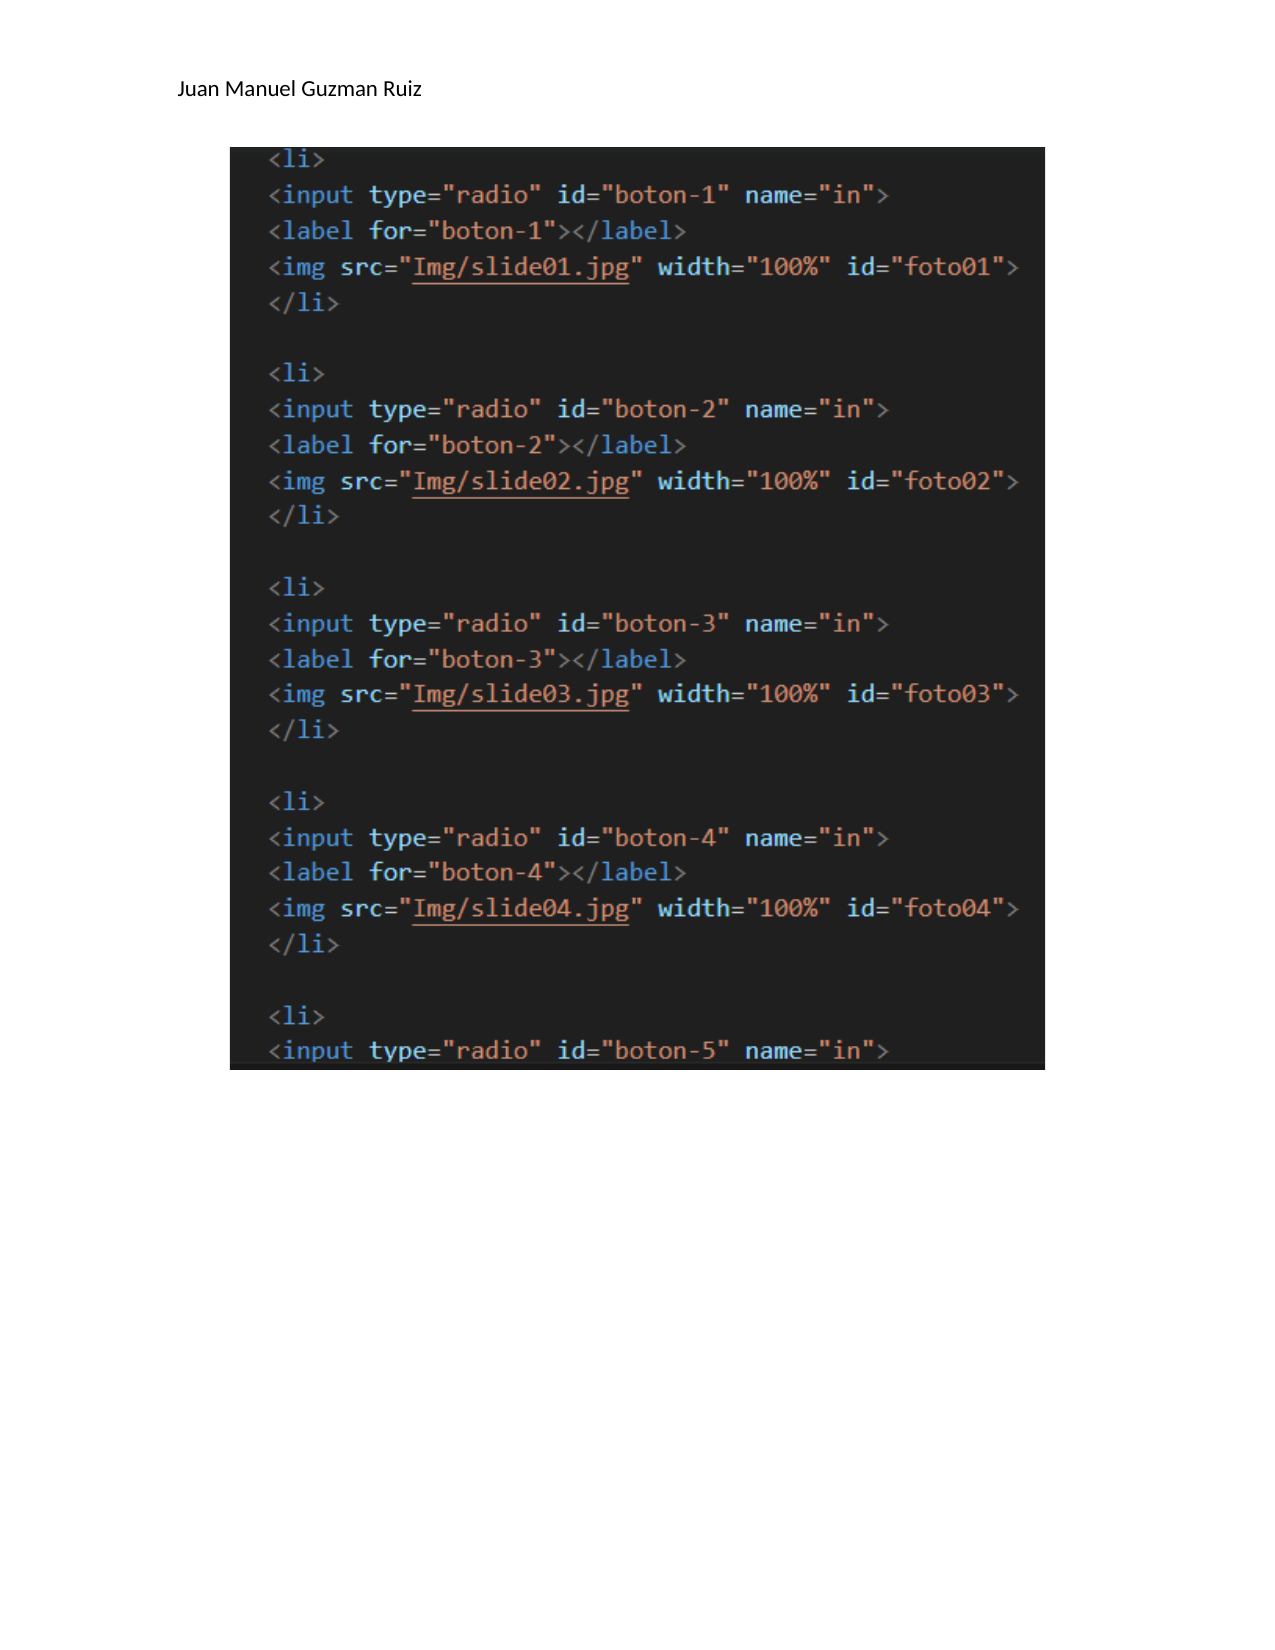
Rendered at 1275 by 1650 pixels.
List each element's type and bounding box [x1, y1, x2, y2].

picture [229, 147, 1046, 1070]
